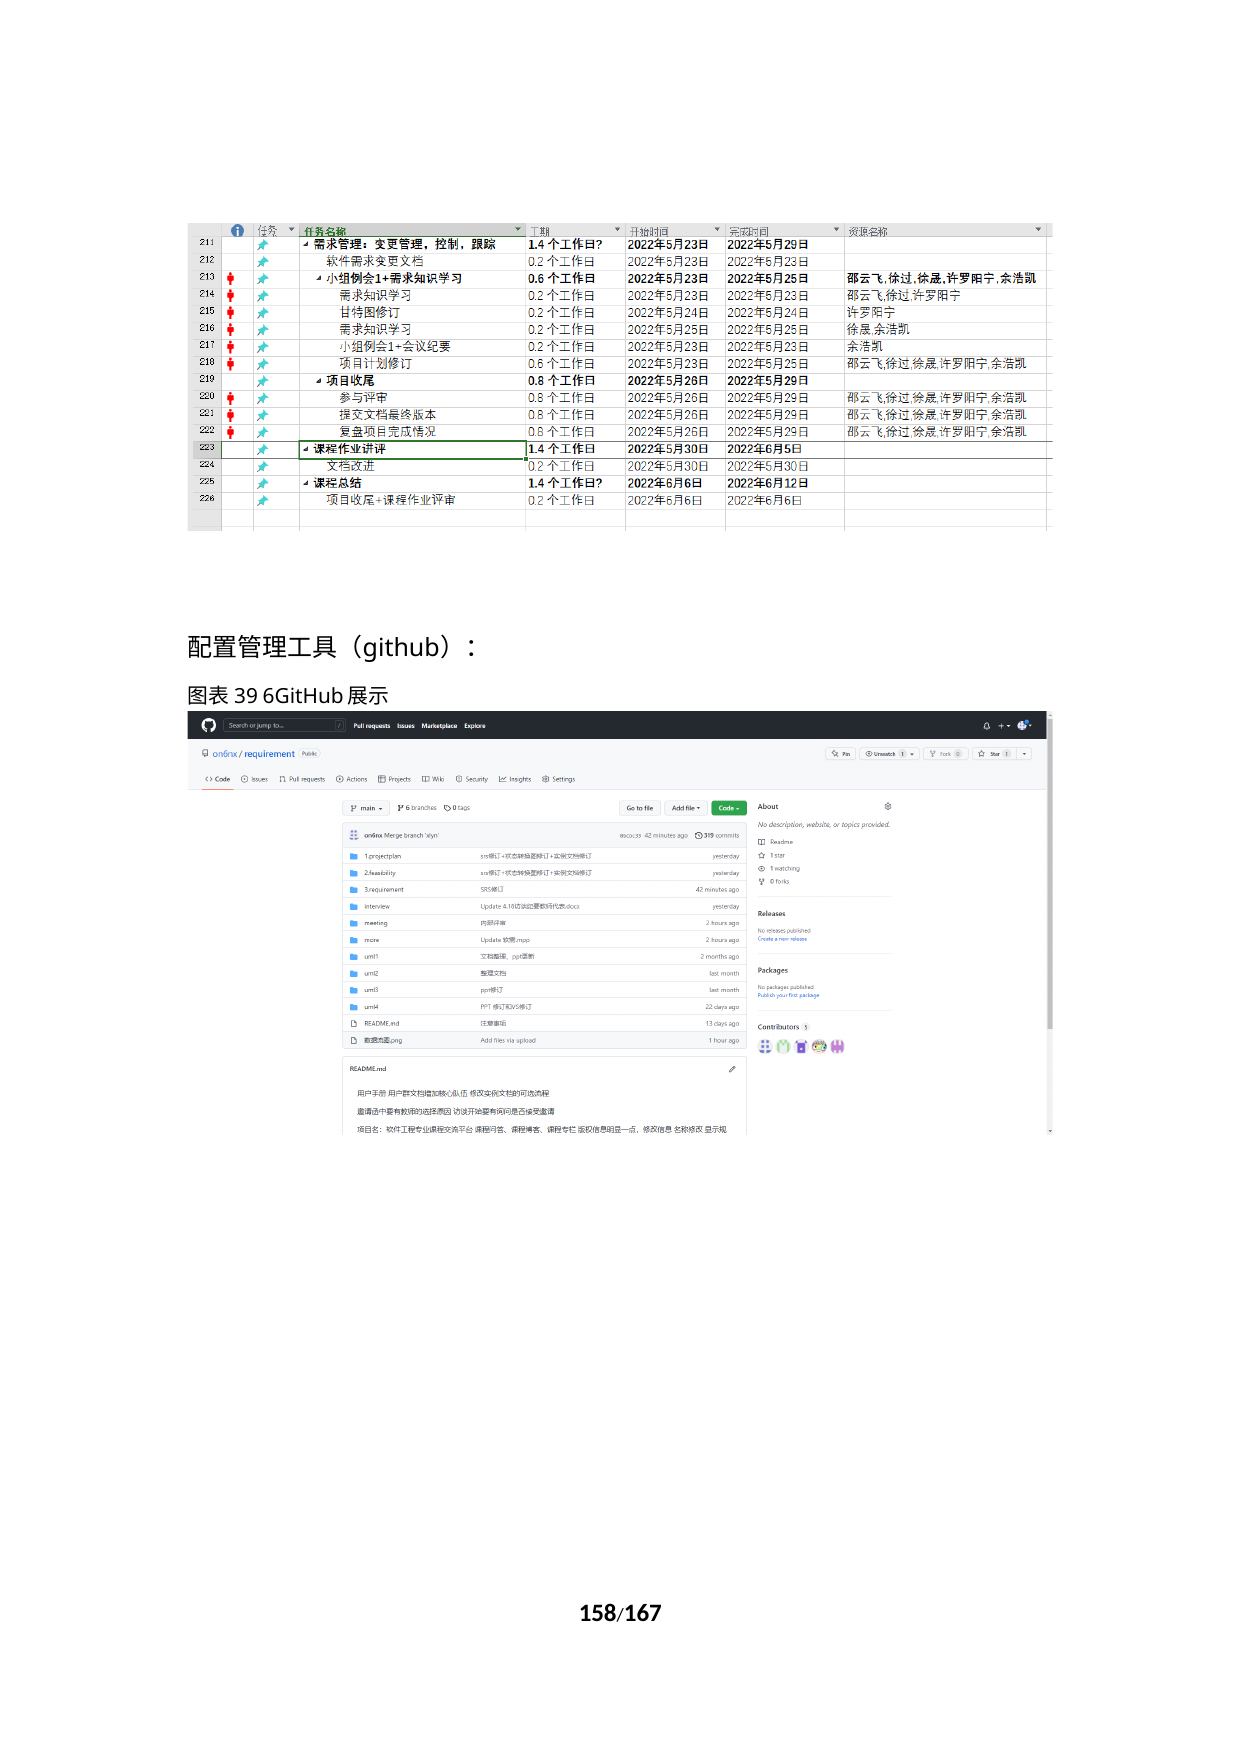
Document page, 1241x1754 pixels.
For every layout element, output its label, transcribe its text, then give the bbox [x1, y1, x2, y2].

text 配置管理工具（github）： [187, 613, 1053, 678]
